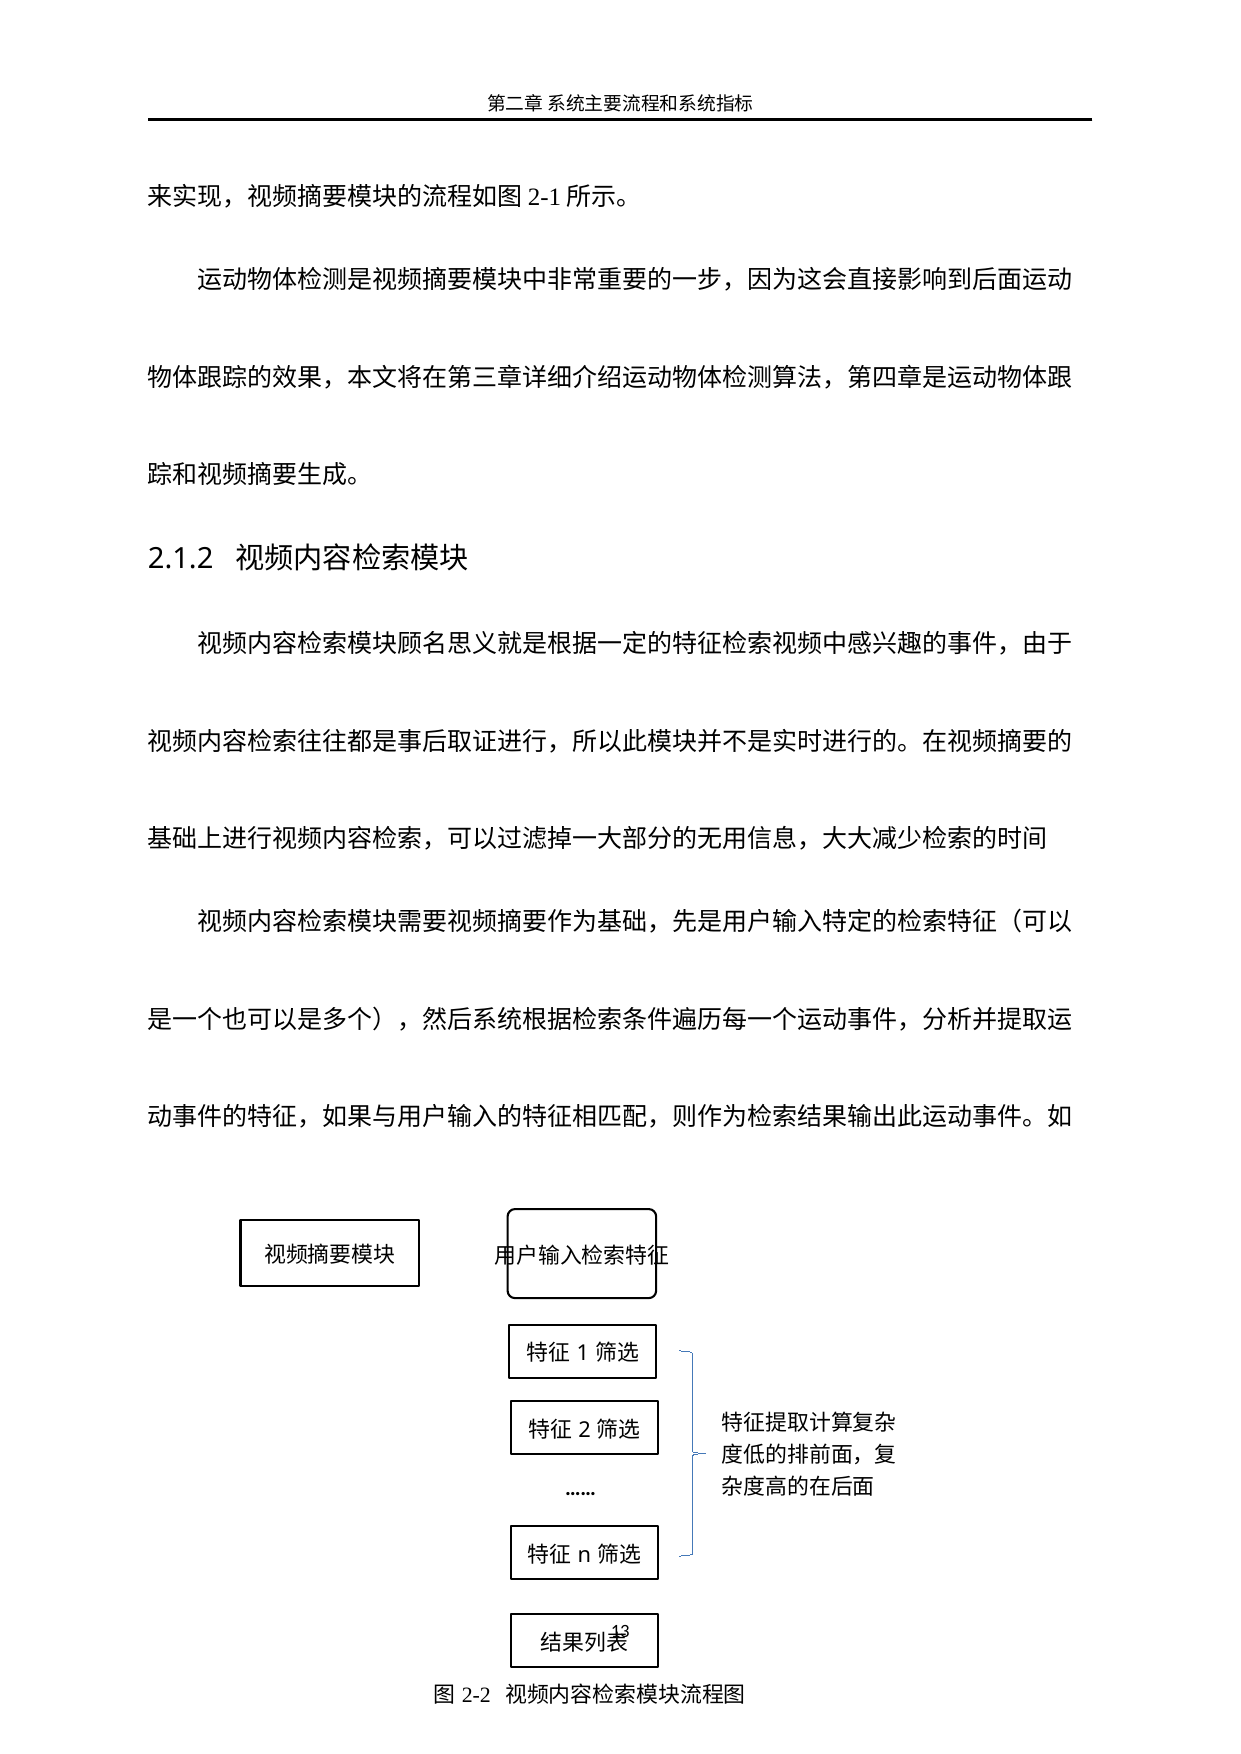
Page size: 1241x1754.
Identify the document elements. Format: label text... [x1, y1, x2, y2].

list 视频内容检索模块 [148, 523, 1092, 588]
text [148, 162, 1092, 227]
text 运动物体检测是视频摘要模块中非常重要的一步，因为这会直接影响到后面运动物体跟踪的效果，本文将在第三章详细介绍运动物体检测算法，第四章是运动物体跟踪和视频摘要生成。 [148, 245, 1092, 505]
text 视频内容检索模块顾名思义就是根据一定的特征检索视频中感兴趣的事件，由于视频内容检索往往都是事后取证进行，所以此模块并不是实时进行的。在视频摘要的基础上进行视频内容检索，可以过滤掉一大部分的无用信息，大大减少检索的时间 [148, 609, 1092, 869]
text 视频内容检索模块需要视频摘要作为基础，先是用户输入特定的检索特征（可以是一个也可以是多个），然后系统根据检索条件遍历每一个运动事件，分析并提取运动事件的特征，如果与用户输入的特征相匹配，则作为检索结果输出此运动事件。如果用户输入的特征是组合特征，那就采用逐个特征过滤的方式，从耗时最少的特征条件开始过滤，逐级筛选，去除一定数量的运动事件，进一步缩短视频内容检索的时间。视频内容检索模块的主要流程如图2-2所示，各种特征的筛选方式将在第五章详细介绍。 [148, 887, 1092, 1147]
